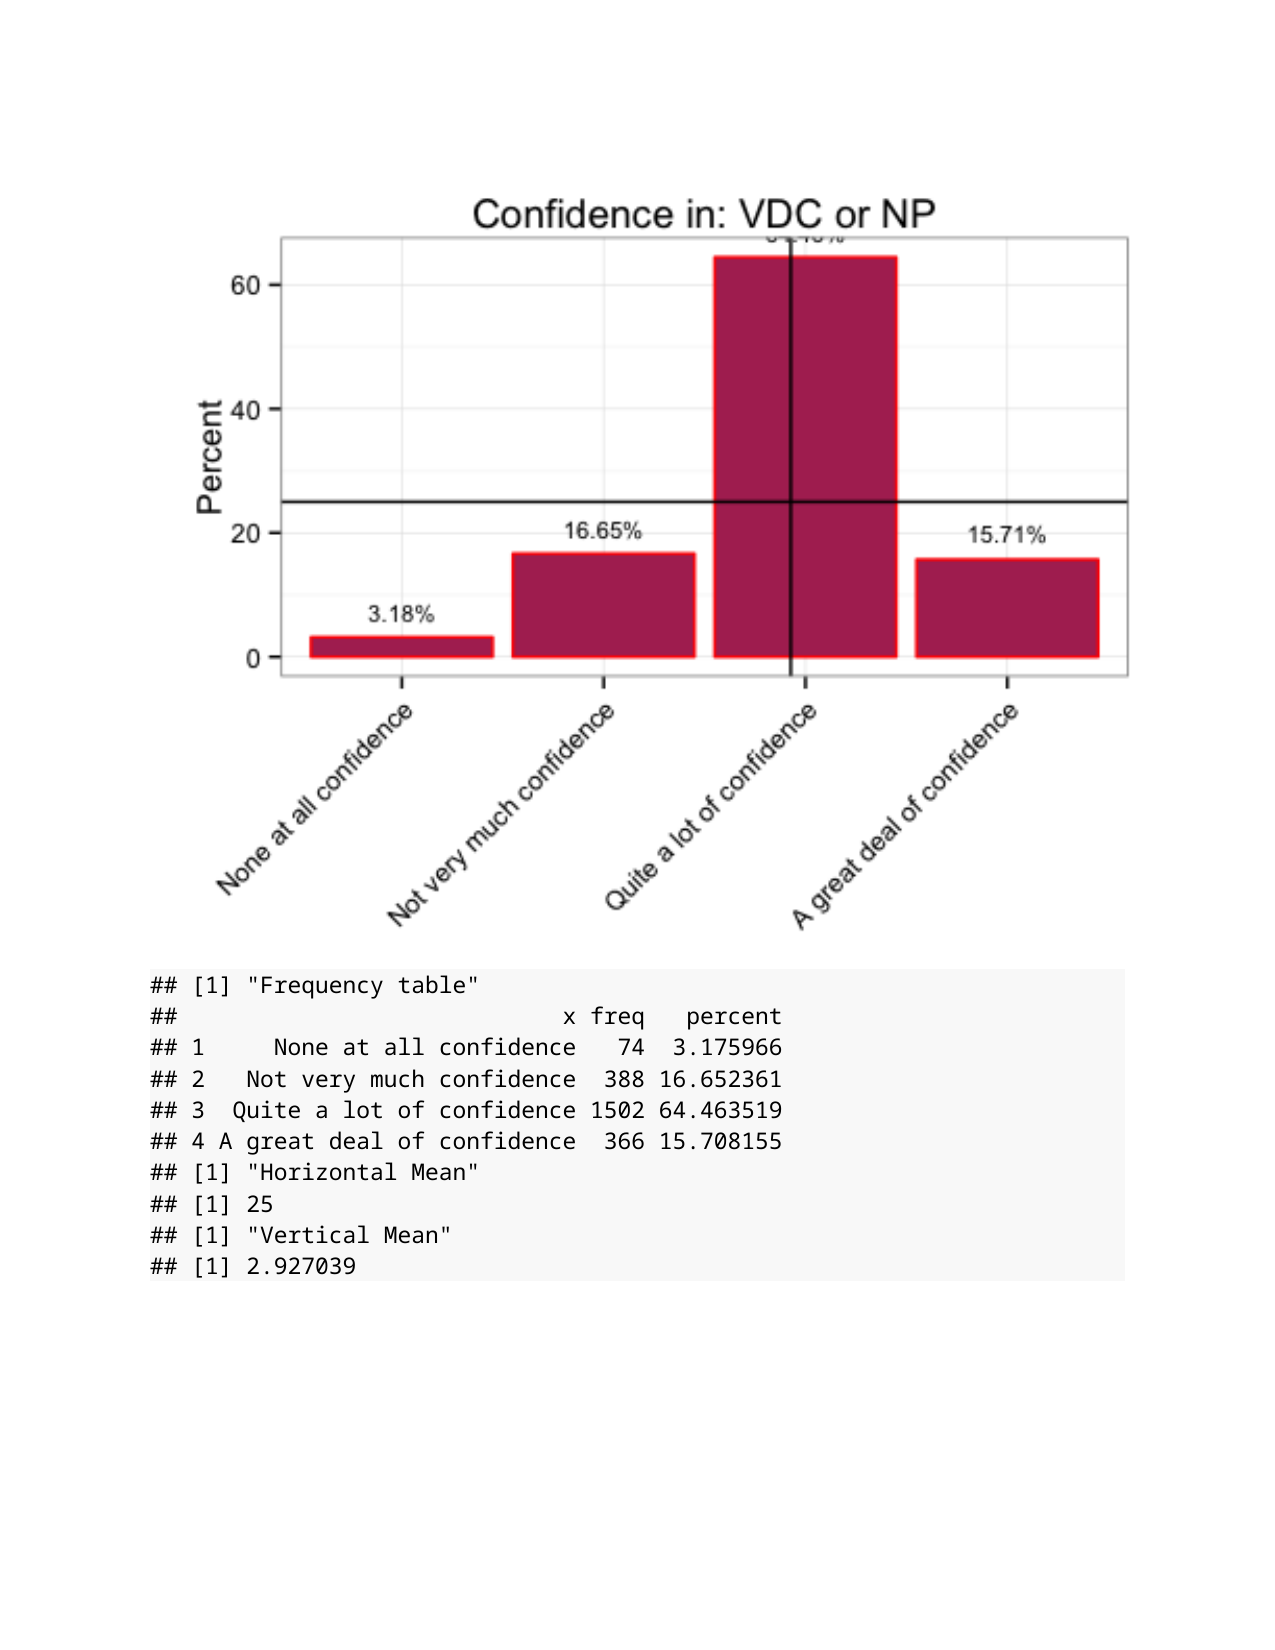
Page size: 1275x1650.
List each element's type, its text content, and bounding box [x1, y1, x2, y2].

text ## [1] "Frequency table" ## x freq percent ## 1 None at all confidence 74 3.175966 ## 2 Not very much confidence 388 16.652361 ## 3 Quite a lot of confidence 1502 64.463519 ## 4 A great deal of confidence 366 15.708155 ## [1] "Horizontal Mean" ## [1] 25 ## [1] "Vertical Mean" ## [1] 2.927039 [150, 969, 1125, 1281]
picture [168, 150, 1169, 950]
